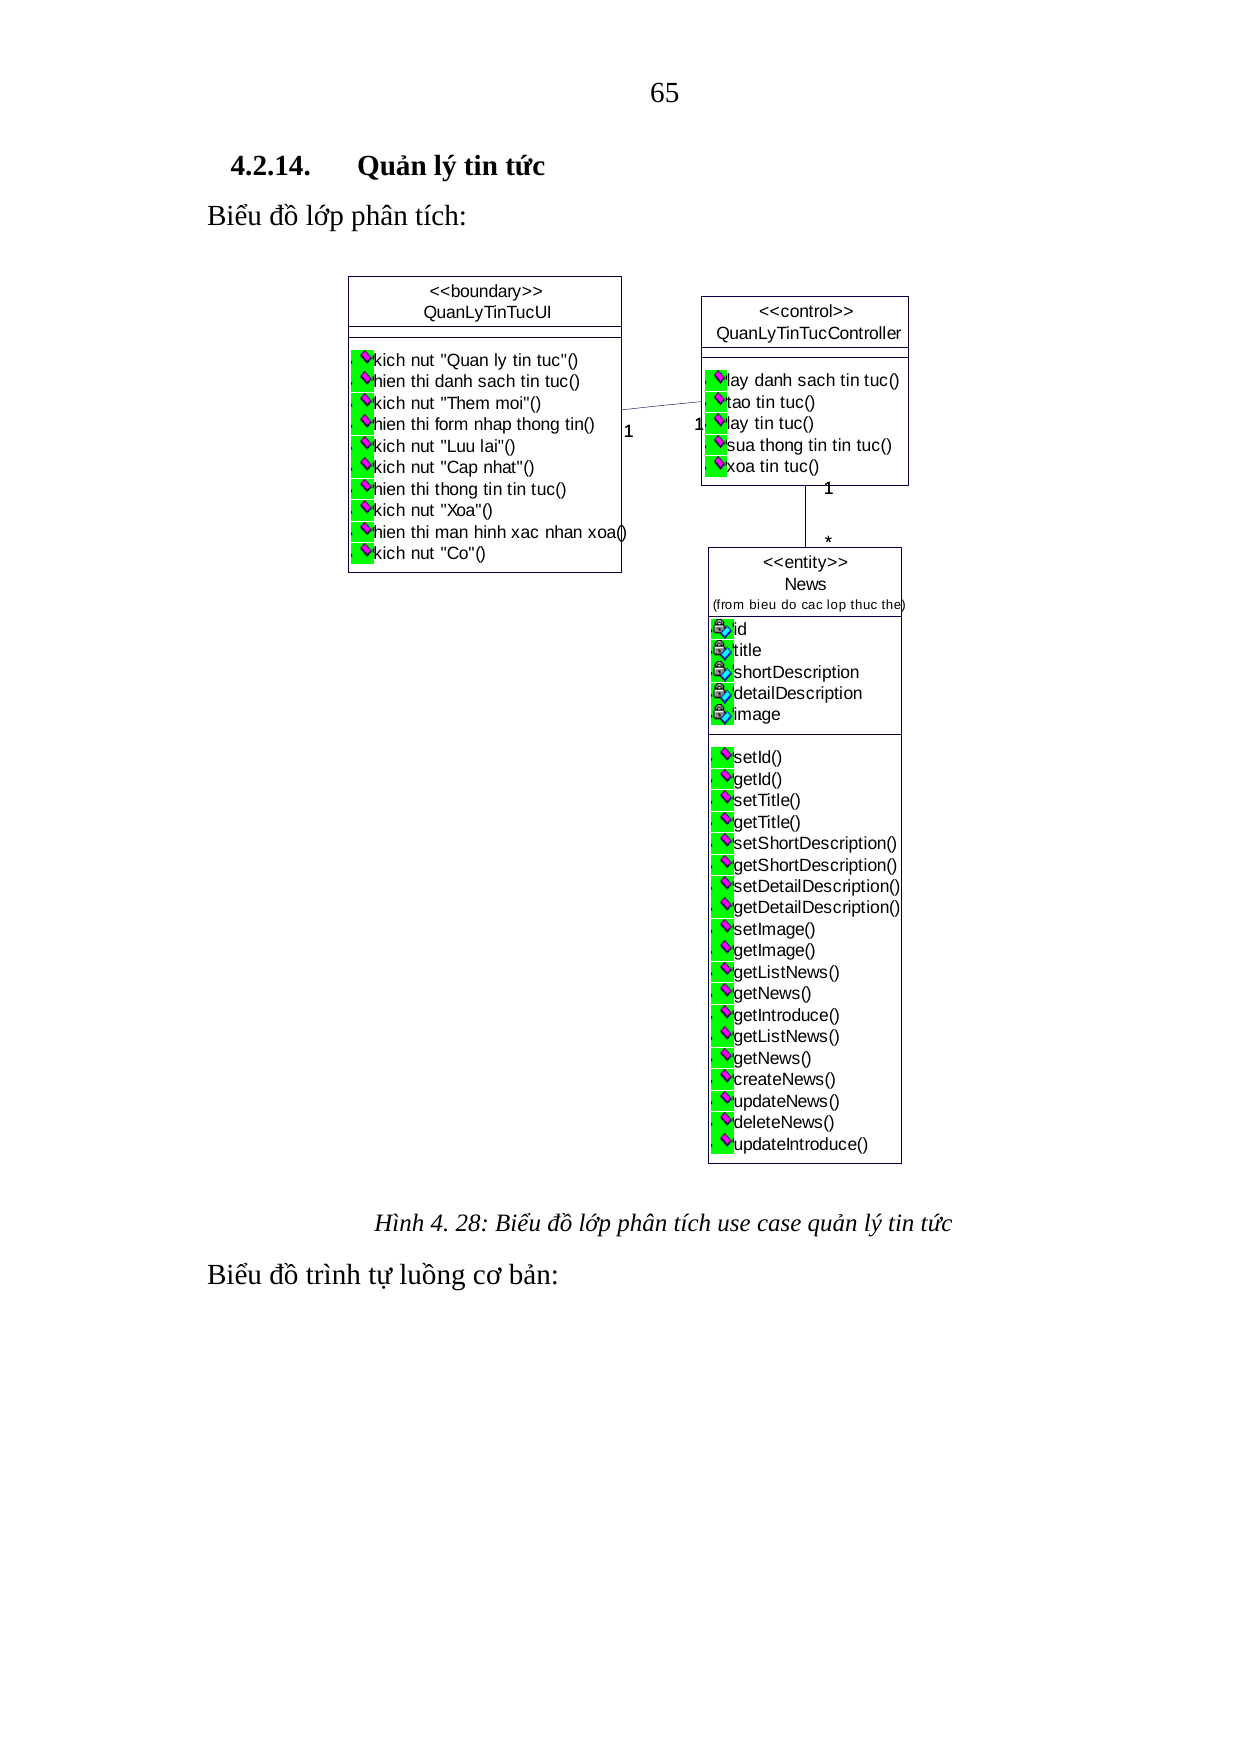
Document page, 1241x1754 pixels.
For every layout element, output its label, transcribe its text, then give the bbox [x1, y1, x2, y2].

subtitle Quản lý tin tức [207, 148, 1122, 181]
text Biểu đồ lớp phân tích: [207, 198, 1122, 232]
text Hình 4. 28: Biểu đồ lớp phân tích use case quản lý tin tức [207, 1208, 1122, 1237]
text Biểu đồ trình tự luồng cơ bản: [207, 1257, 1122, 1291]
